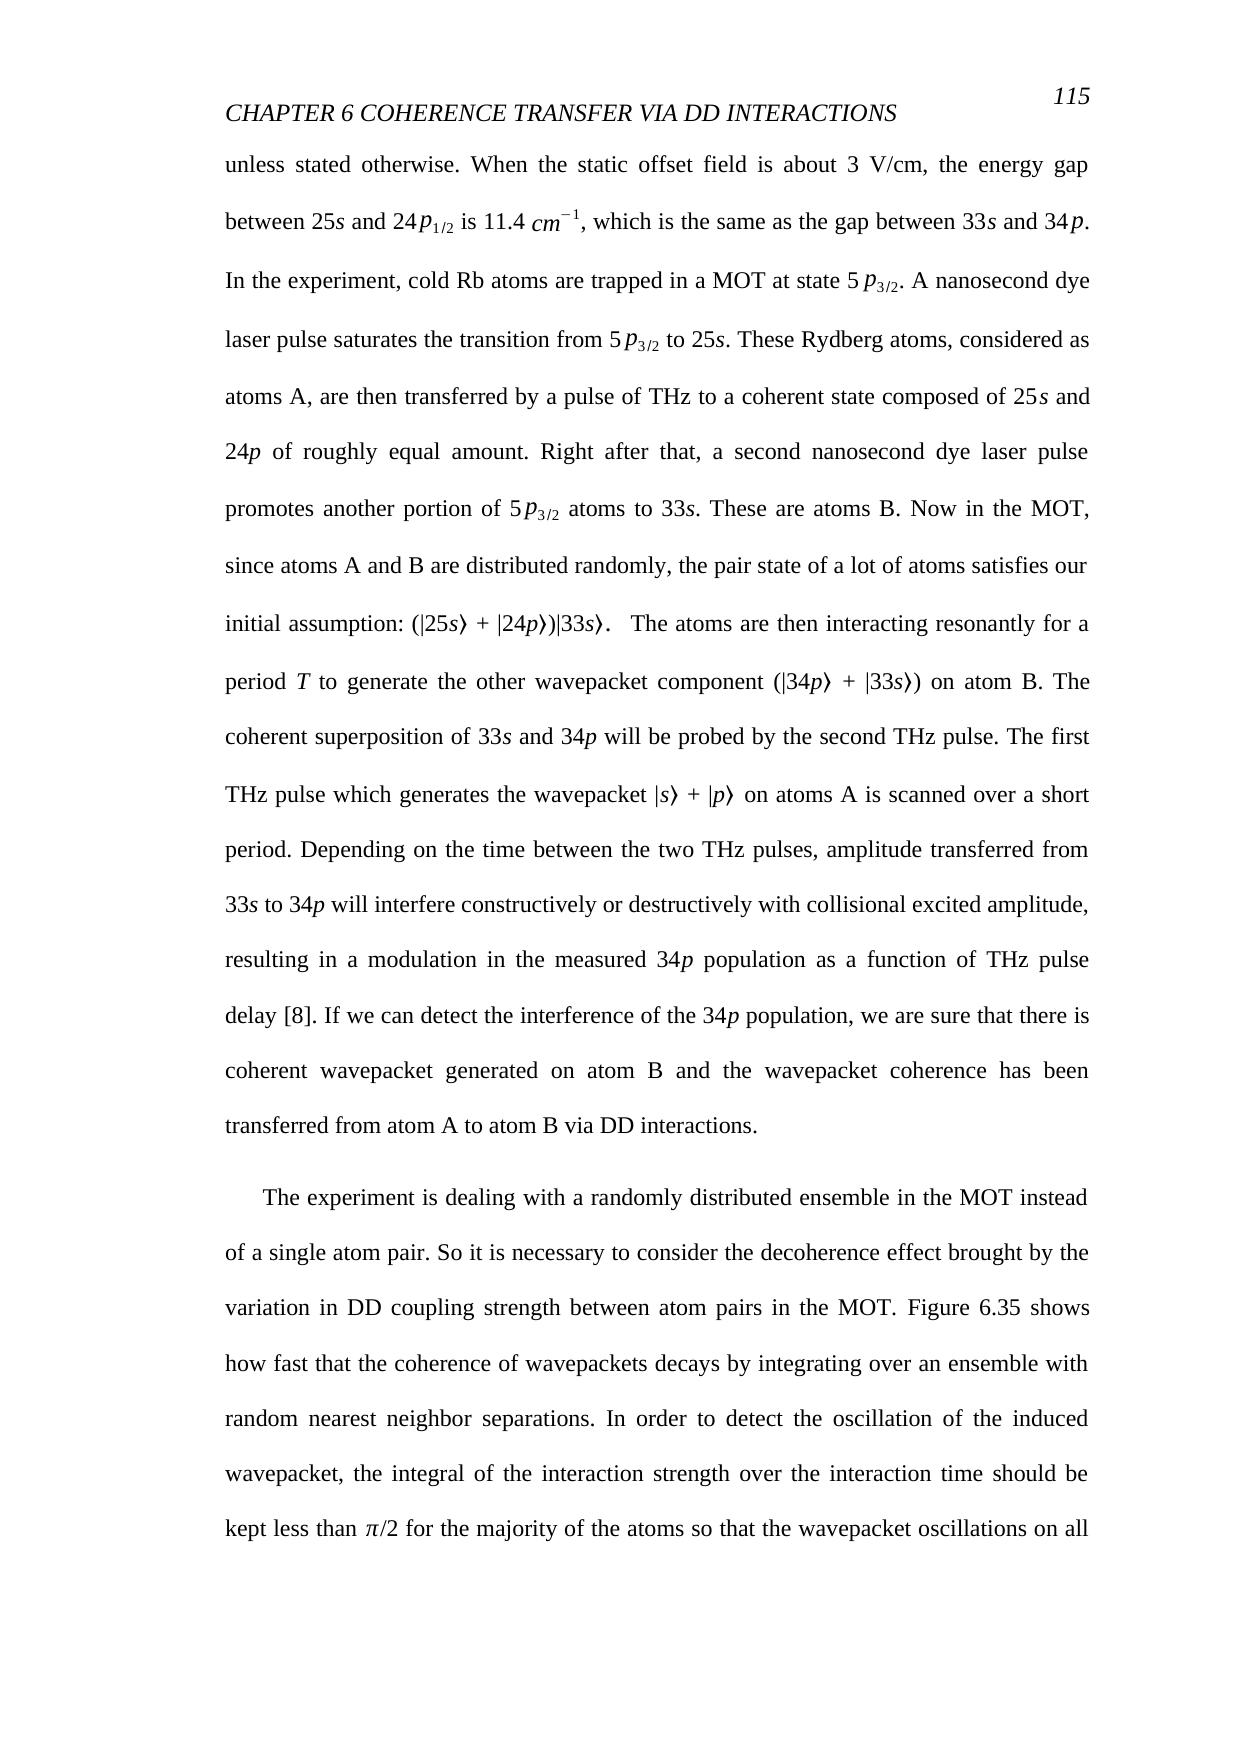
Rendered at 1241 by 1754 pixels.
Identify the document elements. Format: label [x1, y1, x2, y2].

text [225, 1183, 1090, 1542]
text [225, 150, 1090, 1139]
